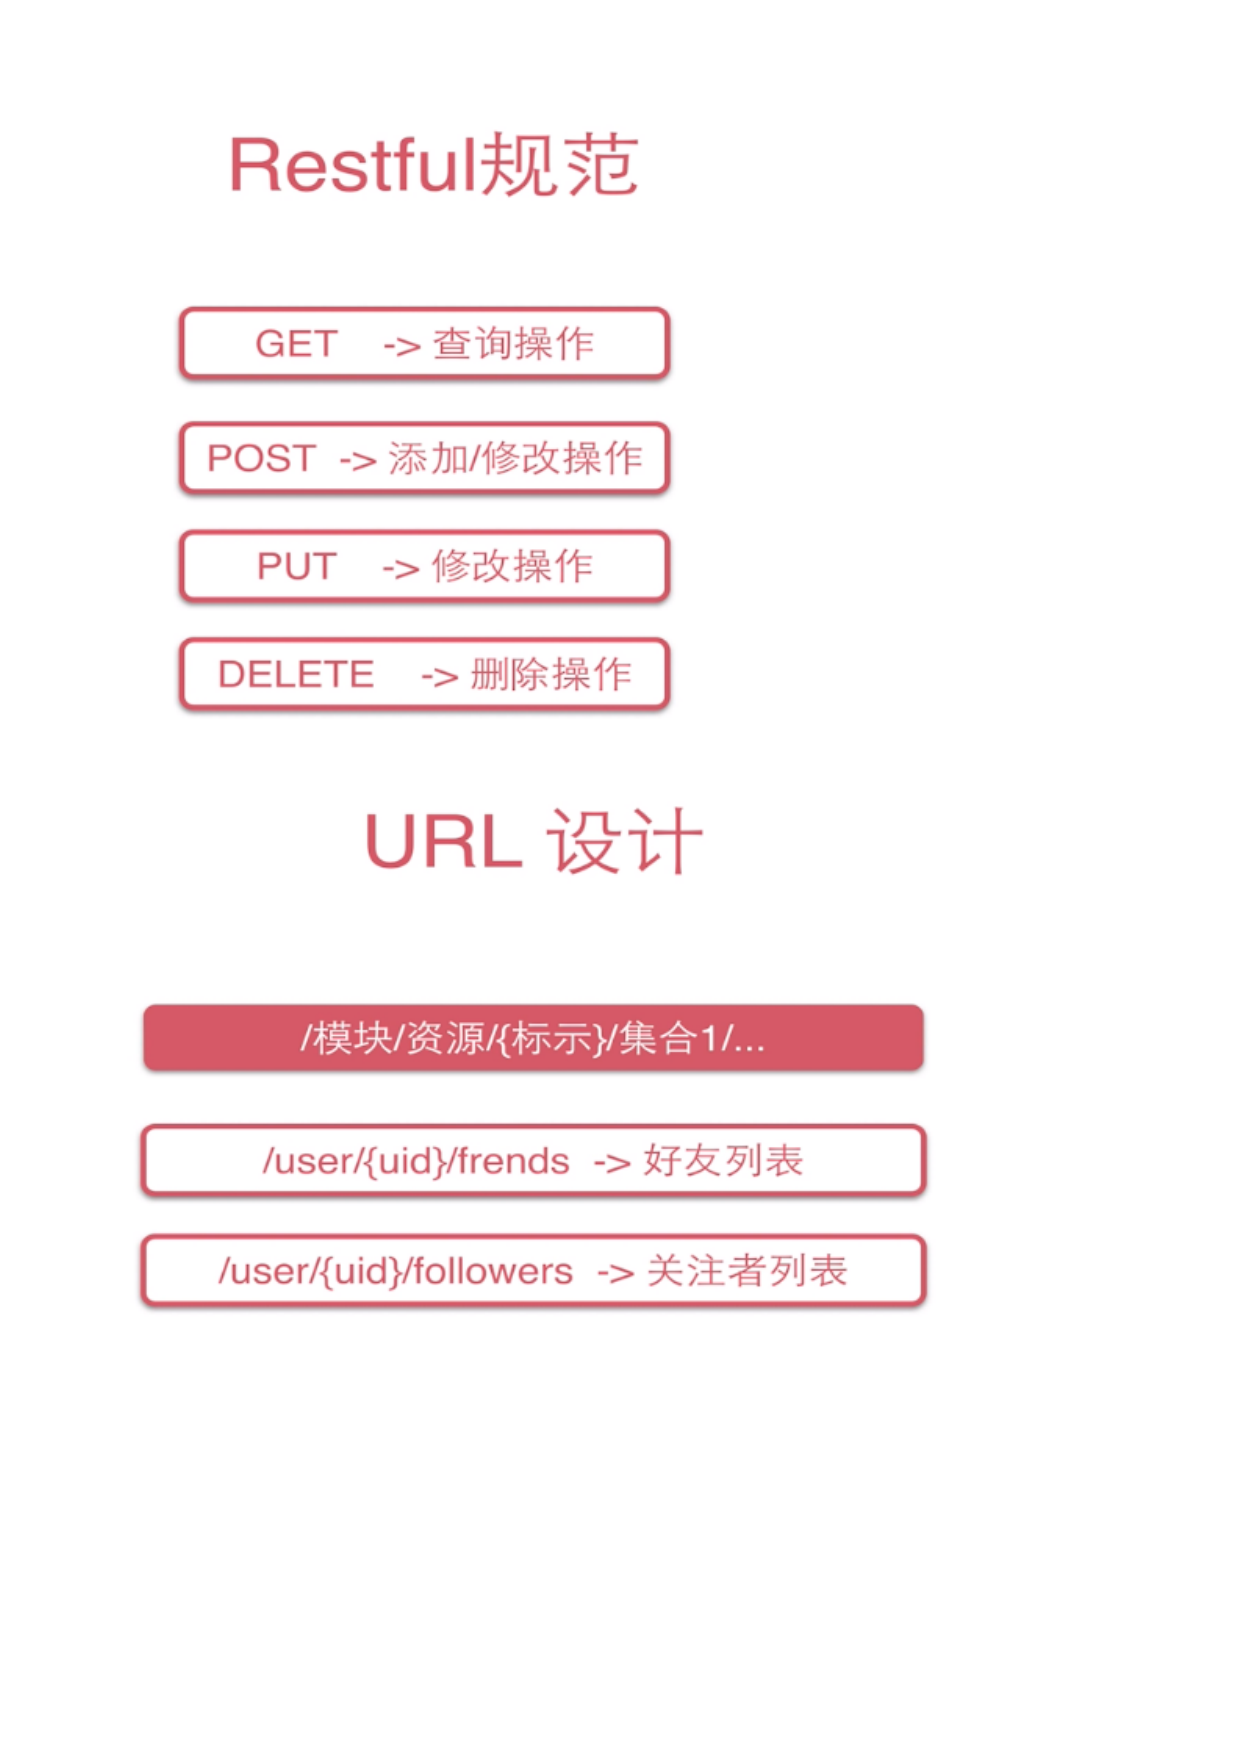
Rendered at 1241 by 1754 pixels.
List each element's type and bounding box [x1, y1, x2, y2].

picture [75, 80, 826, 758]
picture [75, 763, 989, 1357]
